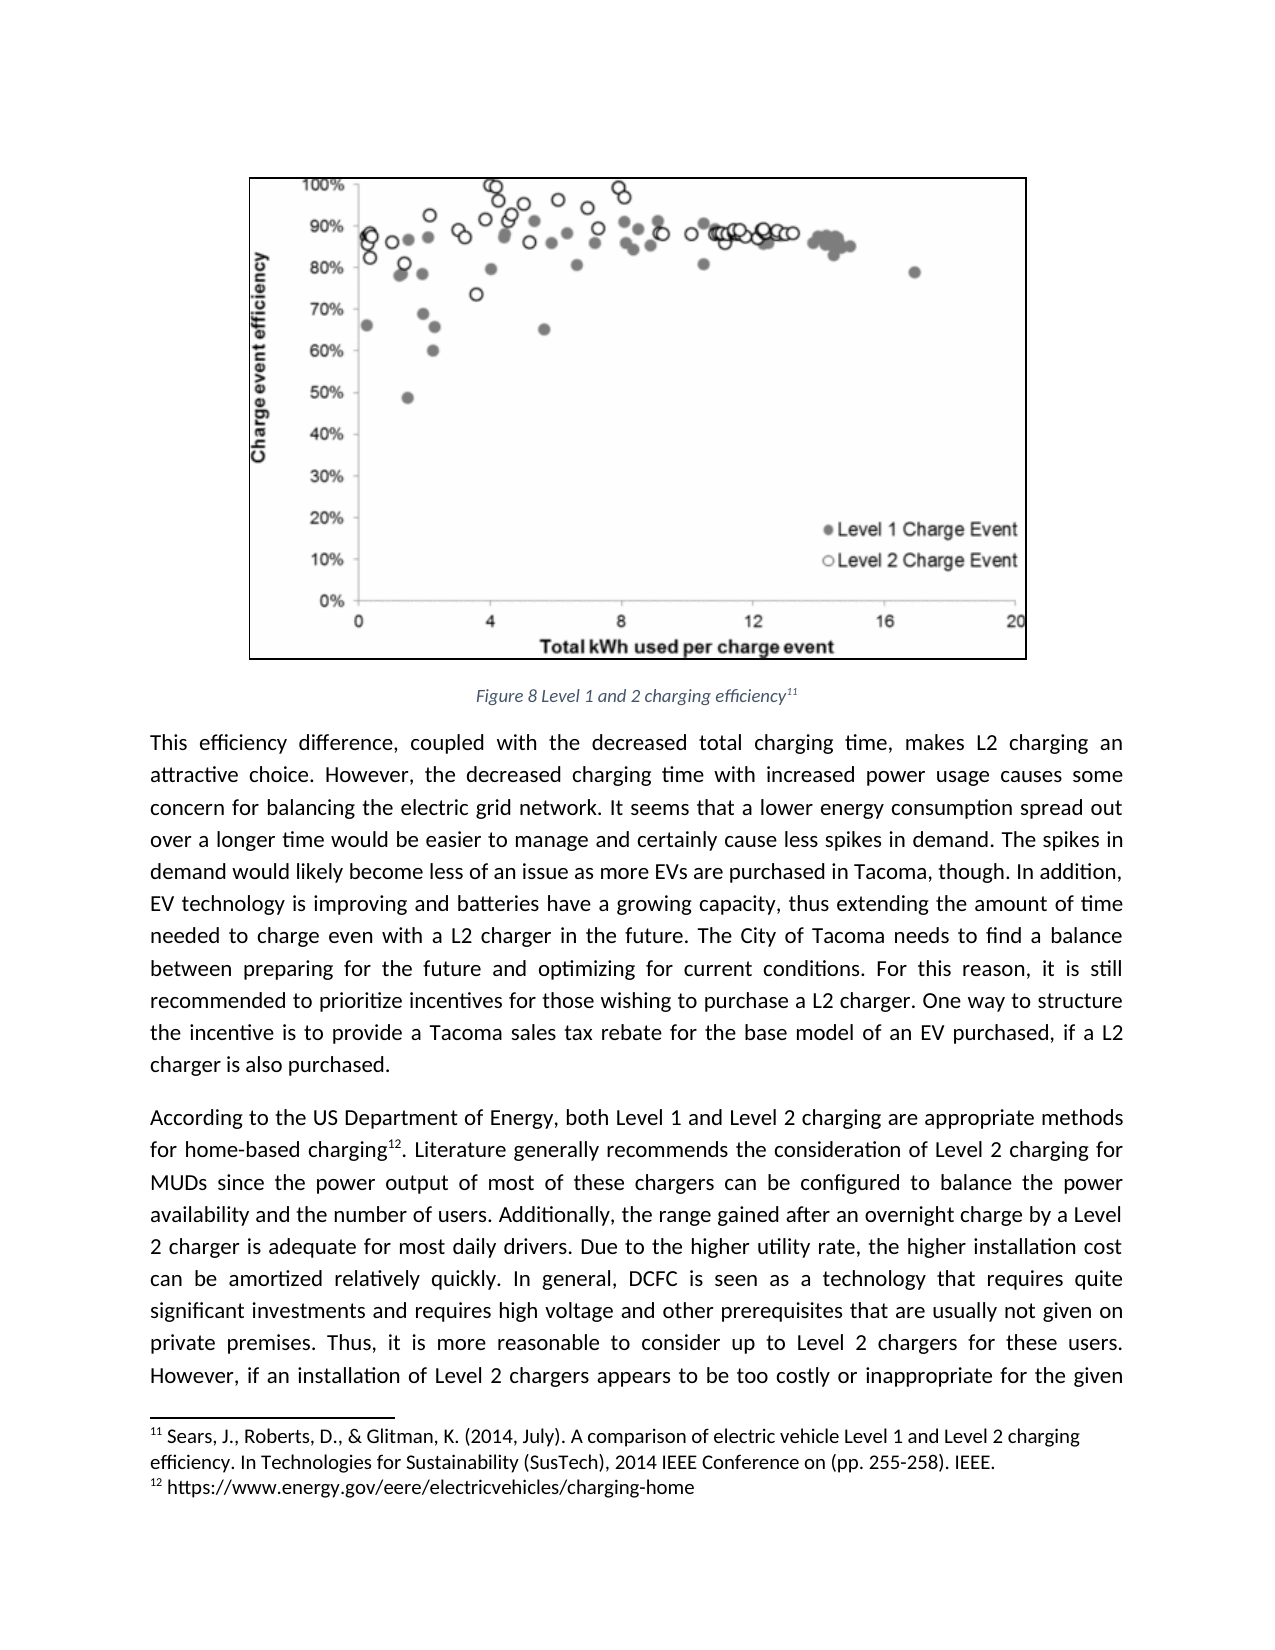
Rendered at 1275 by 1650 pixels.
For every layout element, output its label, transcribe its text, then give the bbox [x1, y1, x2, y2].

text This efficiency difference, coupled with the decreased total charging time, makes L2 charging an attractive choice. However, the decreased charging time with increased power usage causes some concern for balancing the electric grid network. It seems that a lower energy consumption spread out over a longer time would be easier to manage and certainly cause less spikes in demand. The spikes in demand would likely become less of an issue as more EVs are purchased in Tacoma, though. In addition, EV technology is improving and batteries have a growing capacity, thus extending the amount of time needed to charge even with a L2 charger in the future. The City of Tacoma needs to find a balance between preparing for the future and optimizing for current conditions. For this reason, it is still recommended to prioritize incentives for those wishing to purchase a L2 charger. One way to structure the incentive is to provide a Tacoma sales tax rebate for the base model of an EV purchased, if a L2 charger is also purchased. [150, 728, 1125, 1078]
text Figure 8 Level 1 and 2 charging efficiency [150, 684, 1125, 707]
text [150, 1103, 1125, 1389]
picture [250, 179, 1025, 658]
